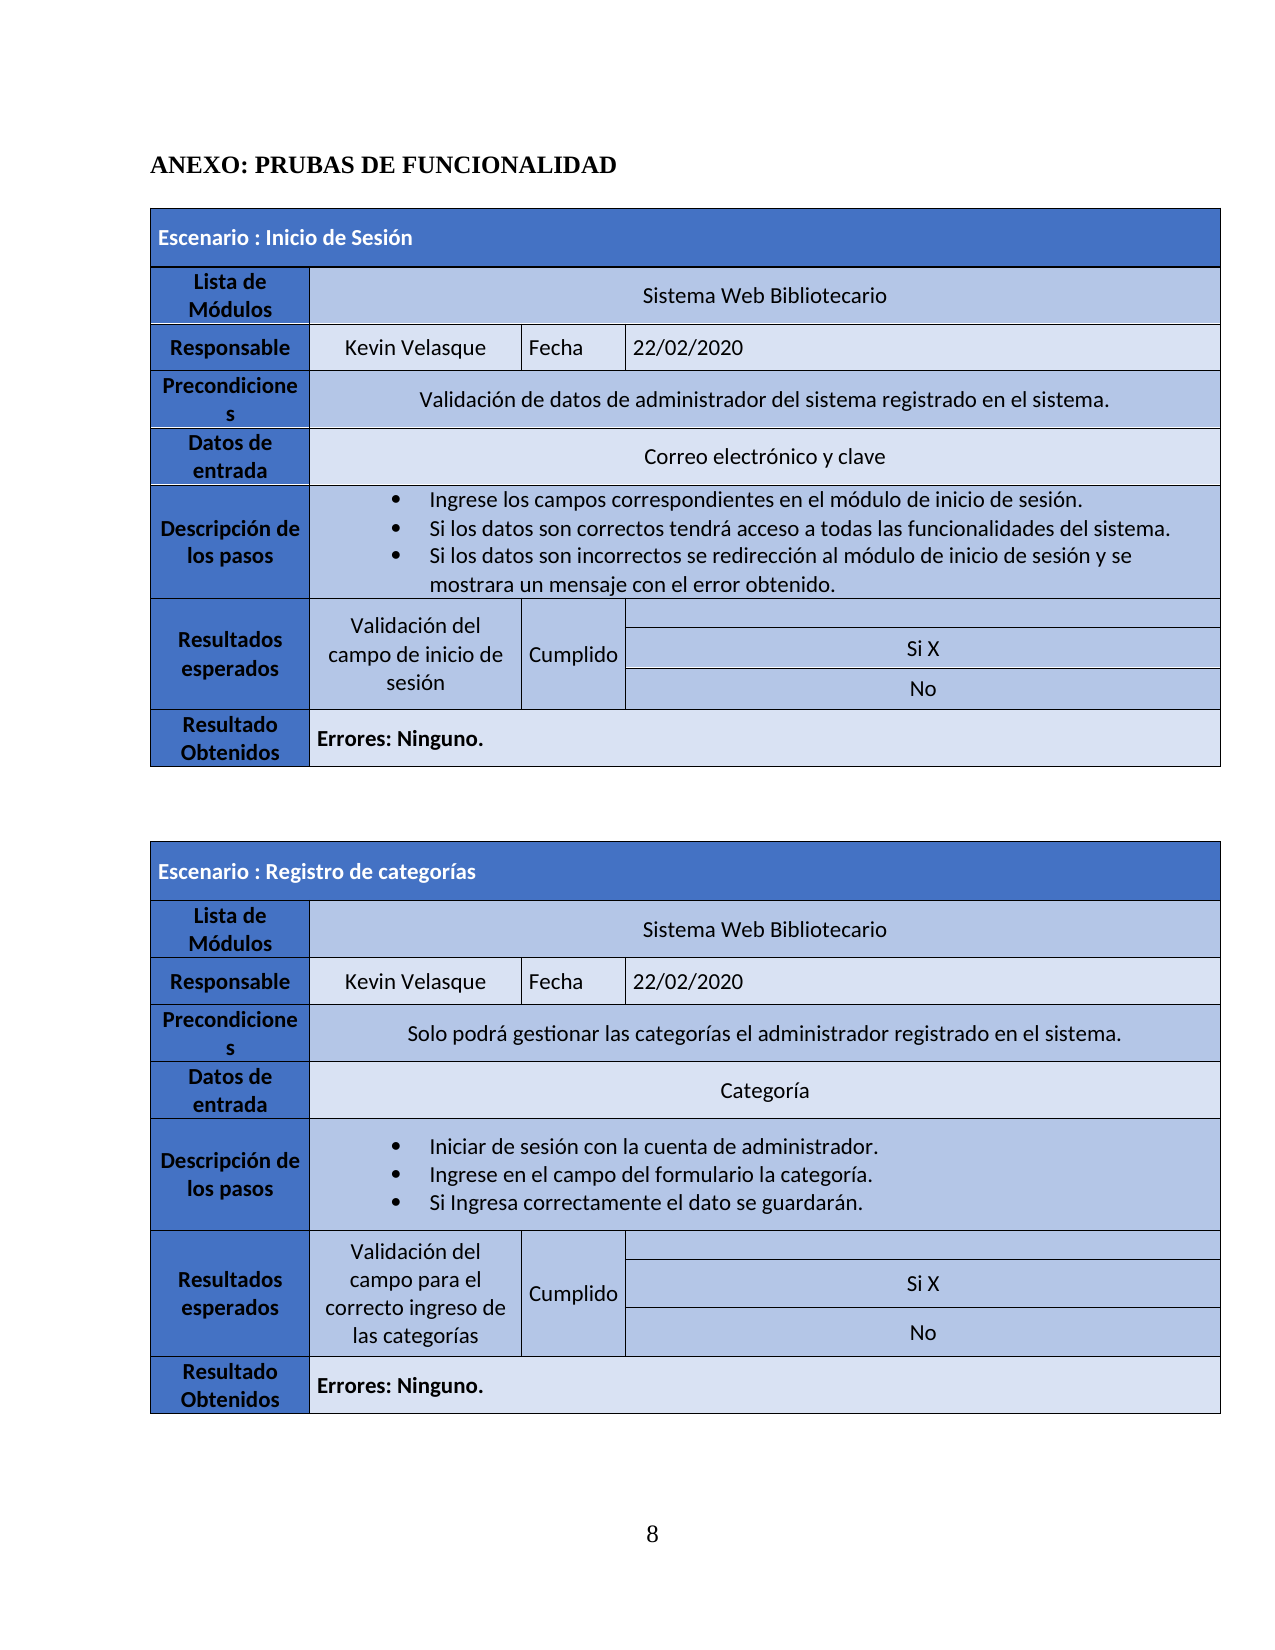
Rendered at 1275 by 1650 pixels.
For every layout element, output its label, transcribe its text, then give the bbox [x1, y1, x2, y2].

table_cell Fecha [522, 958, 625, 1004]
table_cell [626, 599, 1220, 627]
table_cell Precondiciones [151, 371, 309, 427]
table_cell Ingrese los campos correspondientes en el módulo de inicio de sesión. Si los datos son correctos tendrá acceso a todas las funcionalidades del sistema. Si los datos son incorrectos se redirección al módulo de inicio de sesión y se mostrara un mensaje con el error obtenido. [310, 486, 1220, 598]
table_cell 22/02/2020 [626, 325, 1220, 370]
table_cell Errores: Ninguno. [310, 710, 1220, 766]
subtitle ANEXO: PRUBAS DE FUNCIONALIDAD [150, 150, 1125, 179]
table_cell Lista de Módulos [151, 268, 309, 323]
table_cell Categoría [310, 1062, 1220, 1118]
table_cell Iniciar de sesión con la cuenta de administrador. Ingrese en el campo del formulario la categoría. Si Ingresa correctamente el dato se guardarán. [310, 1119, 1220, 1230]
table_header Escenario : Inicio de Sesión [151, 209, 1220, 266]
table_cell Responsable [151, 958, 309, 1004]
table_cell Kevin Velasque [310, 325, 521, 370]
table_cell Validación del campo de inicio de sesión [310, 599, 521, 709]
table_cell Fecha [522, 325, 625, 370]
table_cell Si X [626, 628, 1220, 667]
table_cell [626, 1231, 1220, 1259]
table_cell No [626, 669, 1220, 709]
table_cell Si X [626, 1260, 1220, 1307]
table_cell Responsable [151, 325, 309, 370]
table_cell Validación del campo para el correcto ingreso de las categorías [310, 1231, 521, 1356]
table_cell No [626, 1308, 1220, 1356]
table_cell Descripción de los pasos [151, 1119, 309, 1230]
table_cell Sistema Web Bibliotecario [310, 901, 1220, 957]
table_cell Cumplido [522, 599, 625, 709]
table_cell Errores: Ninguno. [310, 1357, 1220, 1413]
table_cell 22/02/2020 [626, 958, 1220, 1004]
table_cell Datos de entrada [151, 1062, 309, 1118]
table_cell Solo podrá gestionar las categorías el administrador registrado en el sistema. [310, 1005, 1220, 1061]
table_cell Cumplido [522, 1231, 625, 1356]
table_cell Descripción de los pasos [151, 486, 309, 598]
table_cell Precondiciones [151, 1005, 309, 1061]
table_cell Resultados esperados [151, 599, 309, 709]
table_cell Resultados esperados [151, 1231, 309, 1356]
table_cell Resultado Obtenidos [151, 710, 309, 766]
table_cell Kevin Velasque [310, 958, 521, 1004]
table_cell Validación de datos de administrador del sistema registrado en el sistema. [310, 371, 1220, 427]
table_cell Sistema Web Bibliotecario [310, 268, 1220, 323]
table_cell Correo electrónico y clave [310, 429, 1220, 484]
table_cell Datos de entrada [151, 429, 309, 484]
table_header Escenario : Registro de categorías [151, 842, 1220, 900]
table_cell Resultado Obtenidos [151, 1357, 309, 1413]
table_cell Lista de Módulos [151, 901, 309, 957]
